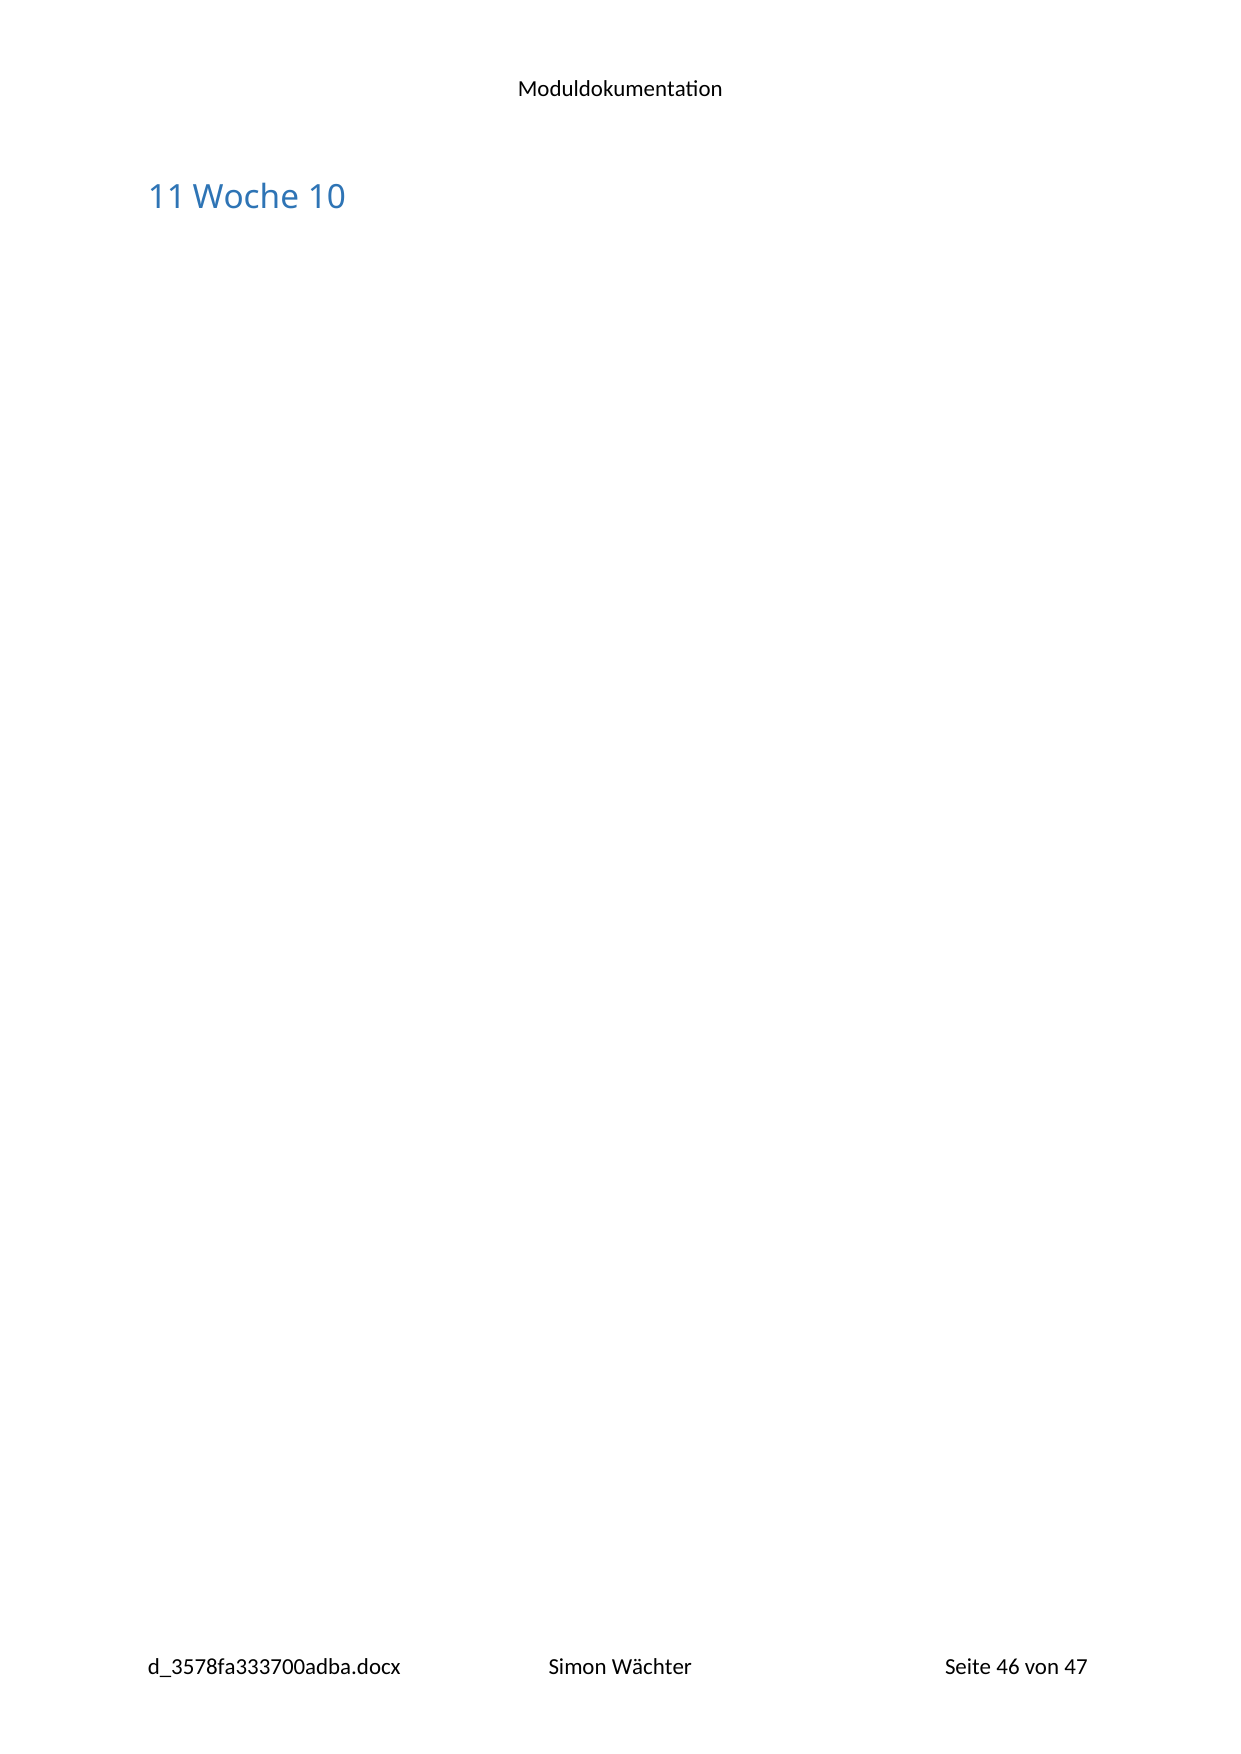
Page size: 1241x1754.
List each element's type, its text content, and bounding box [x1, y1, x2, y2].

subtitle Woche 10 [148, 173, 1093, 218]
